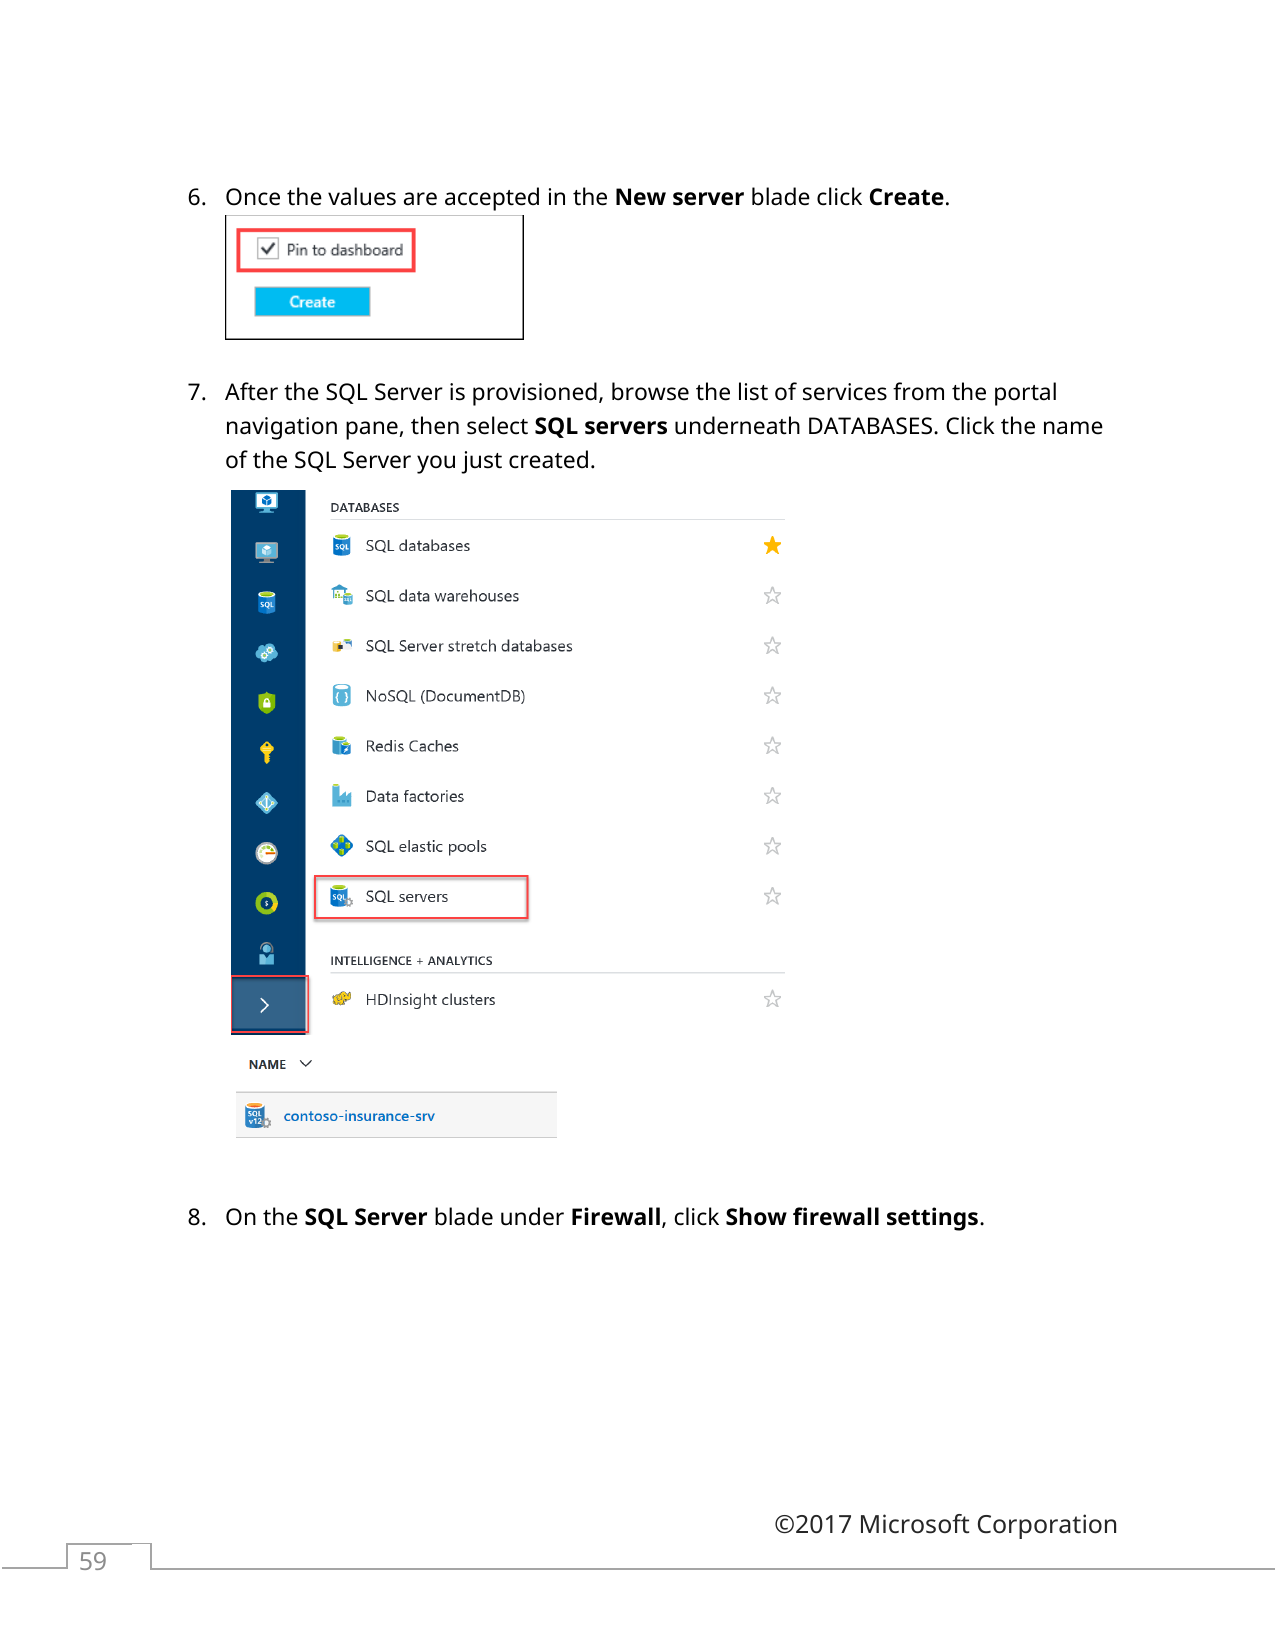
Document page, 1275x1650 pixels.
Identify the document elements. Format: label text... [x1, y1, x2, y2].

list After the SQL Server is provisioned, browse the list of services from the portal navigation pane, then select SQL servers underneath DATABASES. Click the name of the SQL Server you just created. [187, 376, 1125, 475]
picture [231, 490, 791, 1035]
picture [225, 215, 524, 340]
list On the SQL Server blade under Firewall, click Show firewall settings. [187, 1201, 1125, 1232]
picture [225, 1047, 557, 1151]
list Once the values are accepted in the New server blade click Create. [187, 181, 1125, 212]
